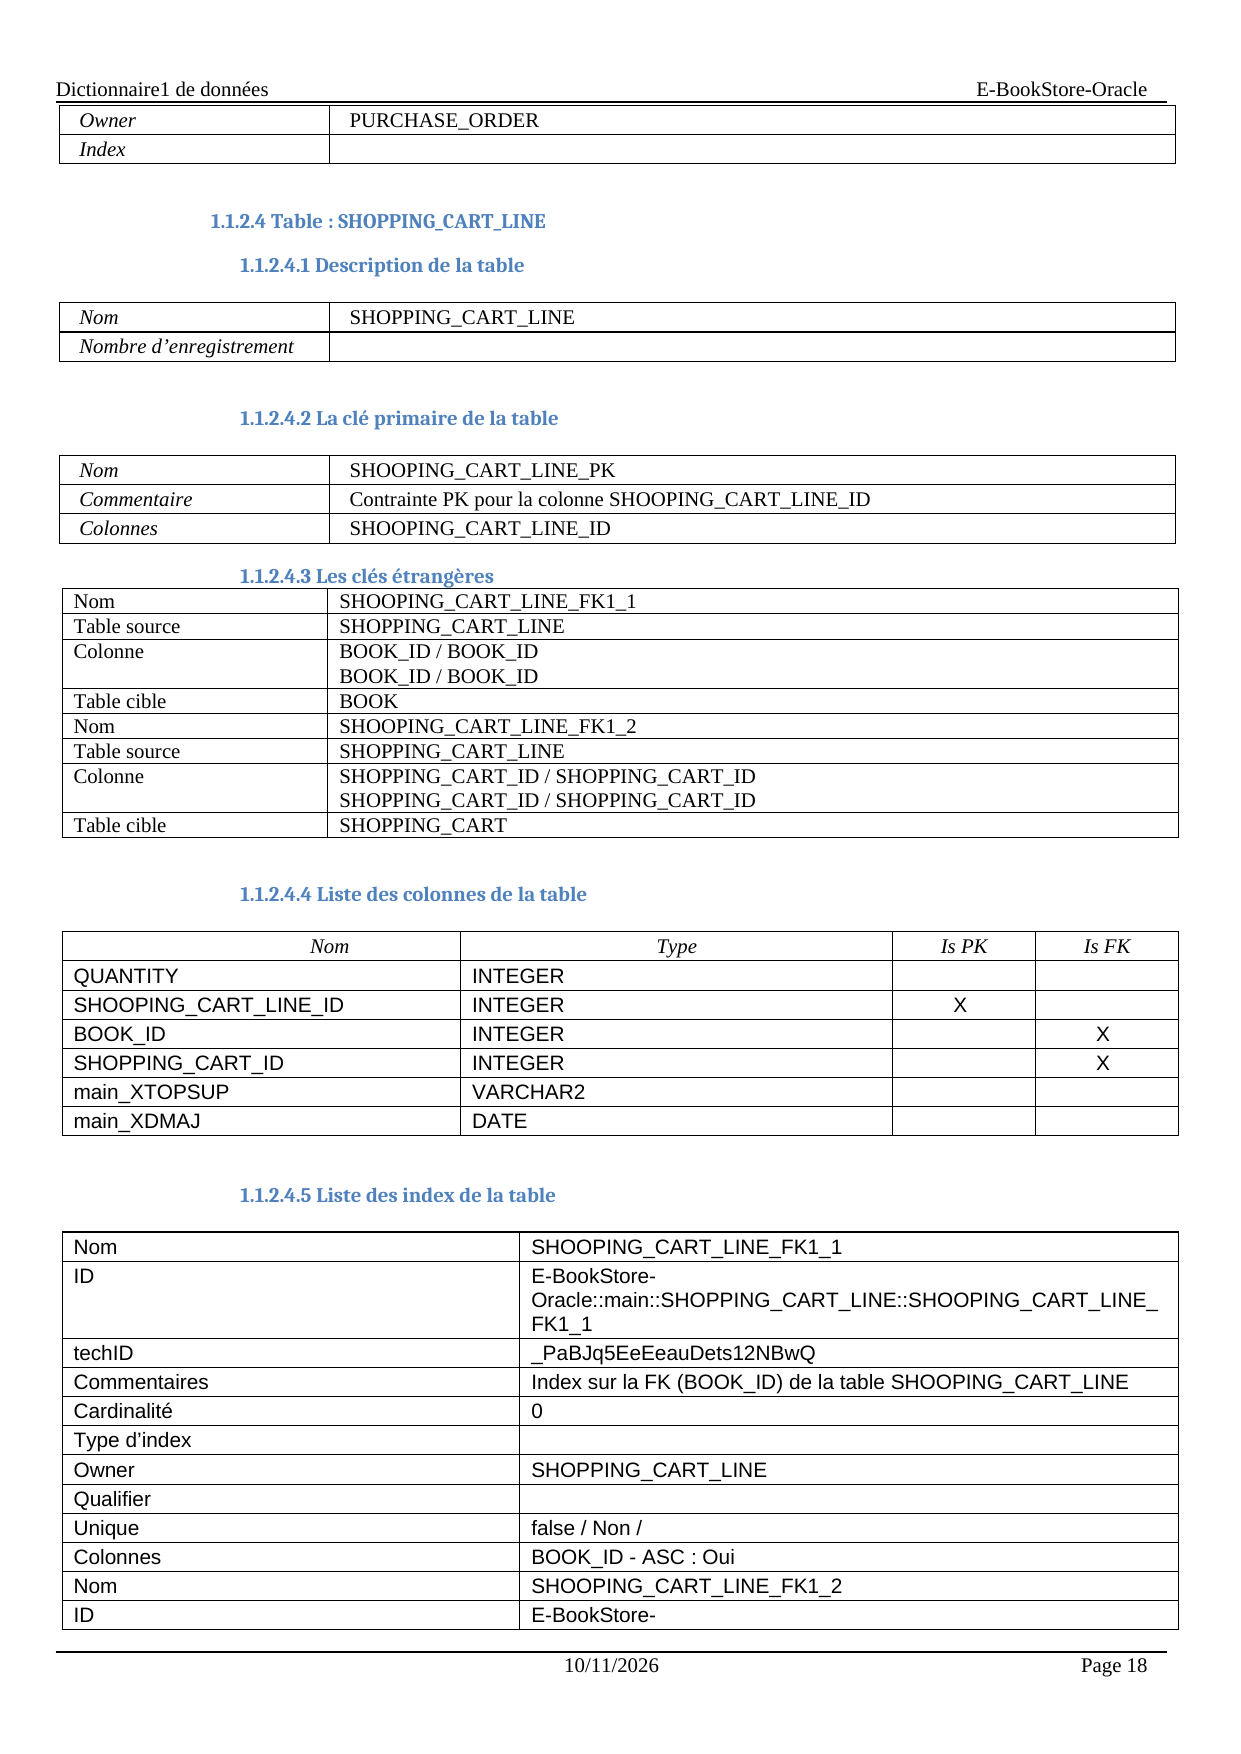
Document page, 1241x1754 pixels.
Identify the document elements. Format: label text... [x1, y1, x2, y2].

table_header X [893, 991, 1035, 1019]
table_cell Unique [63, 1514, 519, 1542]
table_cell [330, 333, 1175, 361]
table_header SHOOPING_CART_LINE_FK1_2 [520, 1572, 1178, 1600]
table_cell PURCHASE_ORDER [330, 106, 1175, 134]
table_header Nom [60, 303, 329, 331]
table_header [1036, 991, 1178, 1019]
table_cell false / Non / [520, 1514, 1178, 1542]
table_cell Contrainte PK pour la colonne SHOOPING_CART_LINE_ID [330, 485, 1175, 513]
table_cell Colonne [63, 640, 327, 688]
subtitle Table : SHOPPING_CART_LINE [211, 209, 1175, 233]
table_cell BOOK_ID - ASC : Oui [520, 1543, 1178, 1571]
table_cell Colonnes [63, 1543, 519, 1571]
table_cell SHOPPING_CART_ID / SHOPPING_CART_ID SHOPPING_CART_ID / SHOPPING_CART_ID [328, 764, 1178, 812]
table_header SHOOPING_CART_LINE_FK1_1 [520, 1233, 1178, 1261]
table_header Nom [63, 714, 327, 738]
table_header Nom [63, 932, 460, 960]
table_cell Colonnes [60, 514, 329, 542]
table_header X [1036, 1020, 1178, 1048]
table_header main_XDMAJ [63, 1107, 460, 1135]
table_header [1036, 1078, 1178, 1106]
table_header Is PK [893, 932, 1035, 960]
table_cell Commentaire [60, 485, 329, 513]
table_cell Index sur la FK (BOOK_ID) de la table SHOOPING_CART_LINE [520, 1368, 1178, 1396]
table_header Nom [60, 456, 329, 484]
table_cell SHOPPING_CART [328, 813, 1178, 837]
table_header VARCHAR2 [461, 1078, 892, 1106]
subtitle Description de la table [240, 254, 1175, 278]
table_header QUANTITY [63, 961, 460, 989]
table_header [893, 1020, 1035, 1048]
table_cell E-BookStore-Oracle::main::SHOPPING_CART_LINE::SHOOPING_CART_LINE_FK1_1 [520, 1262, 1178, 1338]
table_header [893, 1049, 1035, 1077]
table_header BOOK_ID [63, 1020, 460, 1048]
table_header Type [461, 932, 892, 960]
table_cell ID [63, 1601, 519, 1629]
table_header Nom [63, 1233, 519, 1261]
table_cell ID [63, 1262, 519, 1338]
subtitle Les clés étrangères [240, 564, 1175, 588]
table_header INTEGER [461, 1049, 892, 1077]
table_cell Table cible [63, 813, 327, 837]
table_cell Index [60, 135, 329, 163]
subtitle La clé primaire de la table [240, 407, 1175, 431]
table_header [1036, 961, 1178, 989]
table_header Nom [63, 589, 327, 613]
table_cell Qualifier [63, 1485, 519, 1513]
table_cell Owner [60, 106, 329, 134]
table_cell [330, 135, 1175, 163]
table_cell Table source [63, 614, 327, 638]
table_cell Owner [63, 1455, 519, 1483]
table_header main_XTOPSUP [63, 1078, 460, 1106]
table_header INTEGER [461, 961, 892, 989]
table_cell techID [63, 1339, 519, 1367]
table_header [1036, 1107, 1178, 1135]
table_cell [520, 1485, 1178, 1513]
table_cell SHOOPING_CART_LINE_ID [330, 514, 1175, 542]
subtitle Liste des index de la table [240, 1183, 1175, 1207]
table_header X [1036, 1049, 1178, 1077]
table_header DATE [461, 1107, 892, 1135]
table_header SHOOPING_CART_LINE_FK1_1 [328, 589, 1178, 613]
table_cell BOOK_ID / BOOK_ID BOOK_ID / BOOK_ID [328, 640, 1178, 688]
table_header SHOPPING_CART_ID [63, 1049, 460, 1077]
table_header SHOOPING_CART_LINE_PK [330, 456, 1175, 484]
table_header Is FK [1036, 932, 1178, 960]
table_cell SHOPPING_CART_LINE [520, 1455, 1178, 1483]
table_cell _PaBJq5EeEeauDets12NBwQ [520, 1339, 1178, 1367]
table_header [893, 1107, 1035, 1135]
table_cell SHOPPING_CART_LINE [328, 739, 1178, 763]
subtitle Liste des colonnes de la table [240, 883, 1175, 907]
table_cell Nombre d’enregistrement [60, 333, 329, 361]
table_cell Cardinalité [63, 1397, 519, 1425]
table_cell Type d’index [63, 1426, 519, 1454]
table_cell 0 [520, 1397, 1178, 1425]
table_header [893, 1078, 1035, 1106]
table_cell Table cible [63, 689, 327, 713]
table_header SHOOPING_CART_LINE_FK1_2 [328, 714, 1178, 738]
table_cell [520, 1601, 1178, 1629]
table_cell BOOK [328, 689, 1178, 713]
table_cell Table source [63, 739, 327, 763]
table_header SHOPPING_CART_LINE [330, 303, 1175, 331]
table_cell Commentaires [63, 1368, 519, 1396]
table_cell [520, 1426, 1178, 1454]
table_cell SHOPPING_CART_LINE [328, 614, 1178, 638]
table_header Nom [63, 1572, 519, 1600]
table_header SHOOPING_CART_LINE_ID [63, 991, 460, 1019]
table_header INTEGER [461, 991, 892, 1019]
table_cell Colonne [63, 764, 327, 812]
table_header [893, 961, 1035, 989]
table_header INTEGER [461, 1020, 892, 1048]
